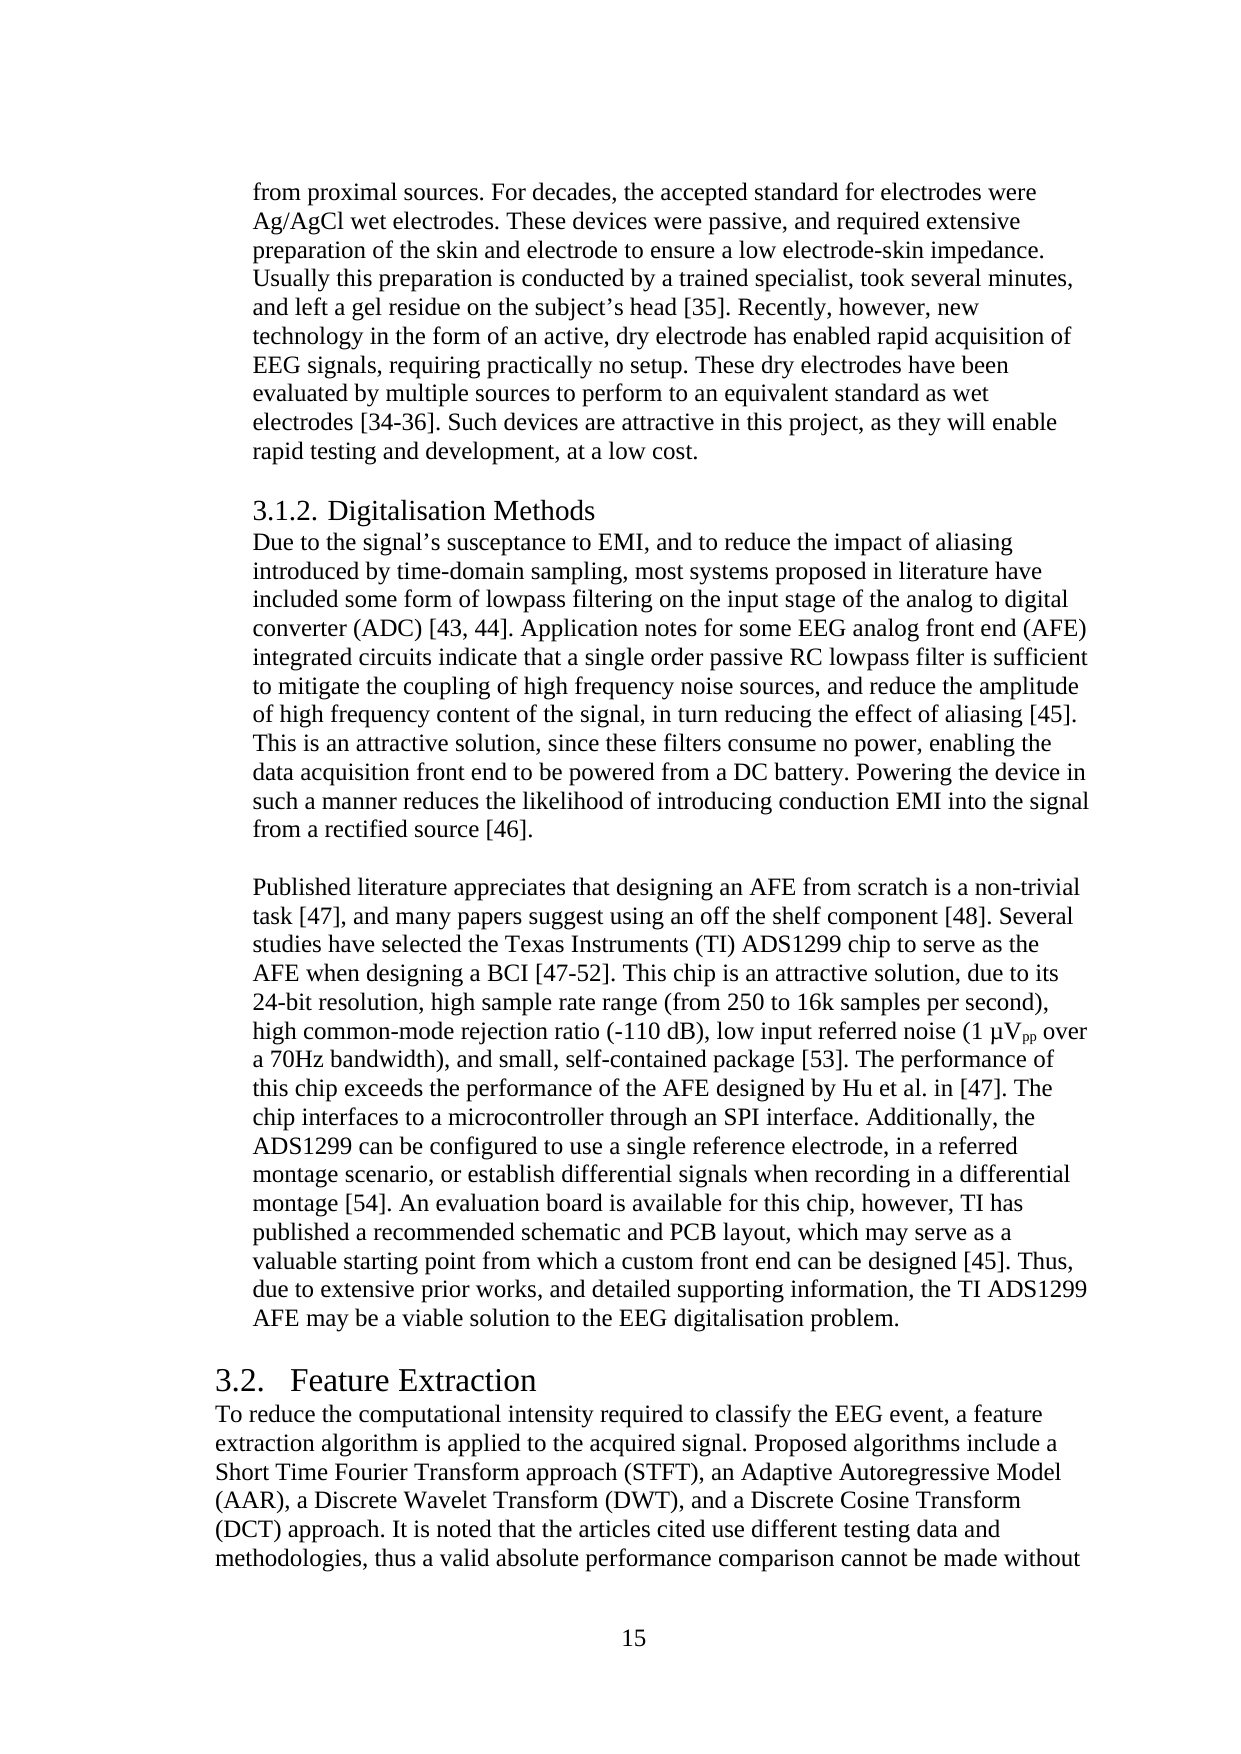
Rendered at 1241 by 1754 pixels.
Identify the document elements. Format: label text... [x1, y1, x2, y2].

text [215, 1399, 1090, 1572]
subtitle Digitalisation Methods [252, 493, 1090, 527]
text Published literature appreciates that designing an AFE from scratch is a non-trivial task [47], and many papers suggest using an off the shelf component [48]. Several studies have selected the Texas Instruments (TI) ADS1299 chip to serve as the AFE when designing a BCI [47-52]. This chip is an attractive solution, due to its 24-bit resolution, high sample rate range (from 250 to 16k samples per second), high common-mode rejection ratio (-110 dB), low input referred noise (1 µVpp over a 70Hz bandwidth), and small, self-contained package [53]. The performance of this chip exceeds the performance of the AFE designed by Hu et al. in [47]. The chip interfaces to a microcontroller through an SPI interface. Additionally, the ADS1299 can be configured to use a single reference electrode, in a referred montage scenario, or establish differential signals when recording in a differential montage [54]. An evaluation board is available for this chip, however, TI has published a recommended schematic and PCB layout, which may serve as a valuable starting point from which a custom front end can be designed [45]. Thus, due to extensive prior works, and detailed supporting information, the TI ADS1299 AFE may be a viable solution to the EEG digitalisation problem. [252, 872, 1090, 1332]
text Due to the signal’s susceptance to EMI, and to reduce the impact of aliasing introduced by time-domain sampling, most systems proposed in literature have included some form of lowpass filtering on the input stage of the analog to digital converter (ADC) [43, 44]. Application notes for some EEG analog front end (AFE) integrated circuits indicate that a single order passive RC lowpass filter is sufficient to mitigate the coupling of high frequency noise sources, and reduce the amplitude of high frequency content of the signal, in turn reducing the effect of aliasing [45]. This is an attractive solution, since these filters consume no power, enabling the data acquisition front end to be powered from a DC battery. Powering the device in such a manner reduces the likelihood of introducing conduction EMI into the signal from a rectified source [46]. [252, 527, 1090, 843]
subtitle Feature Extraction [215, 1361, 1090, 1399]
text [252, 177, 1090, 465]
